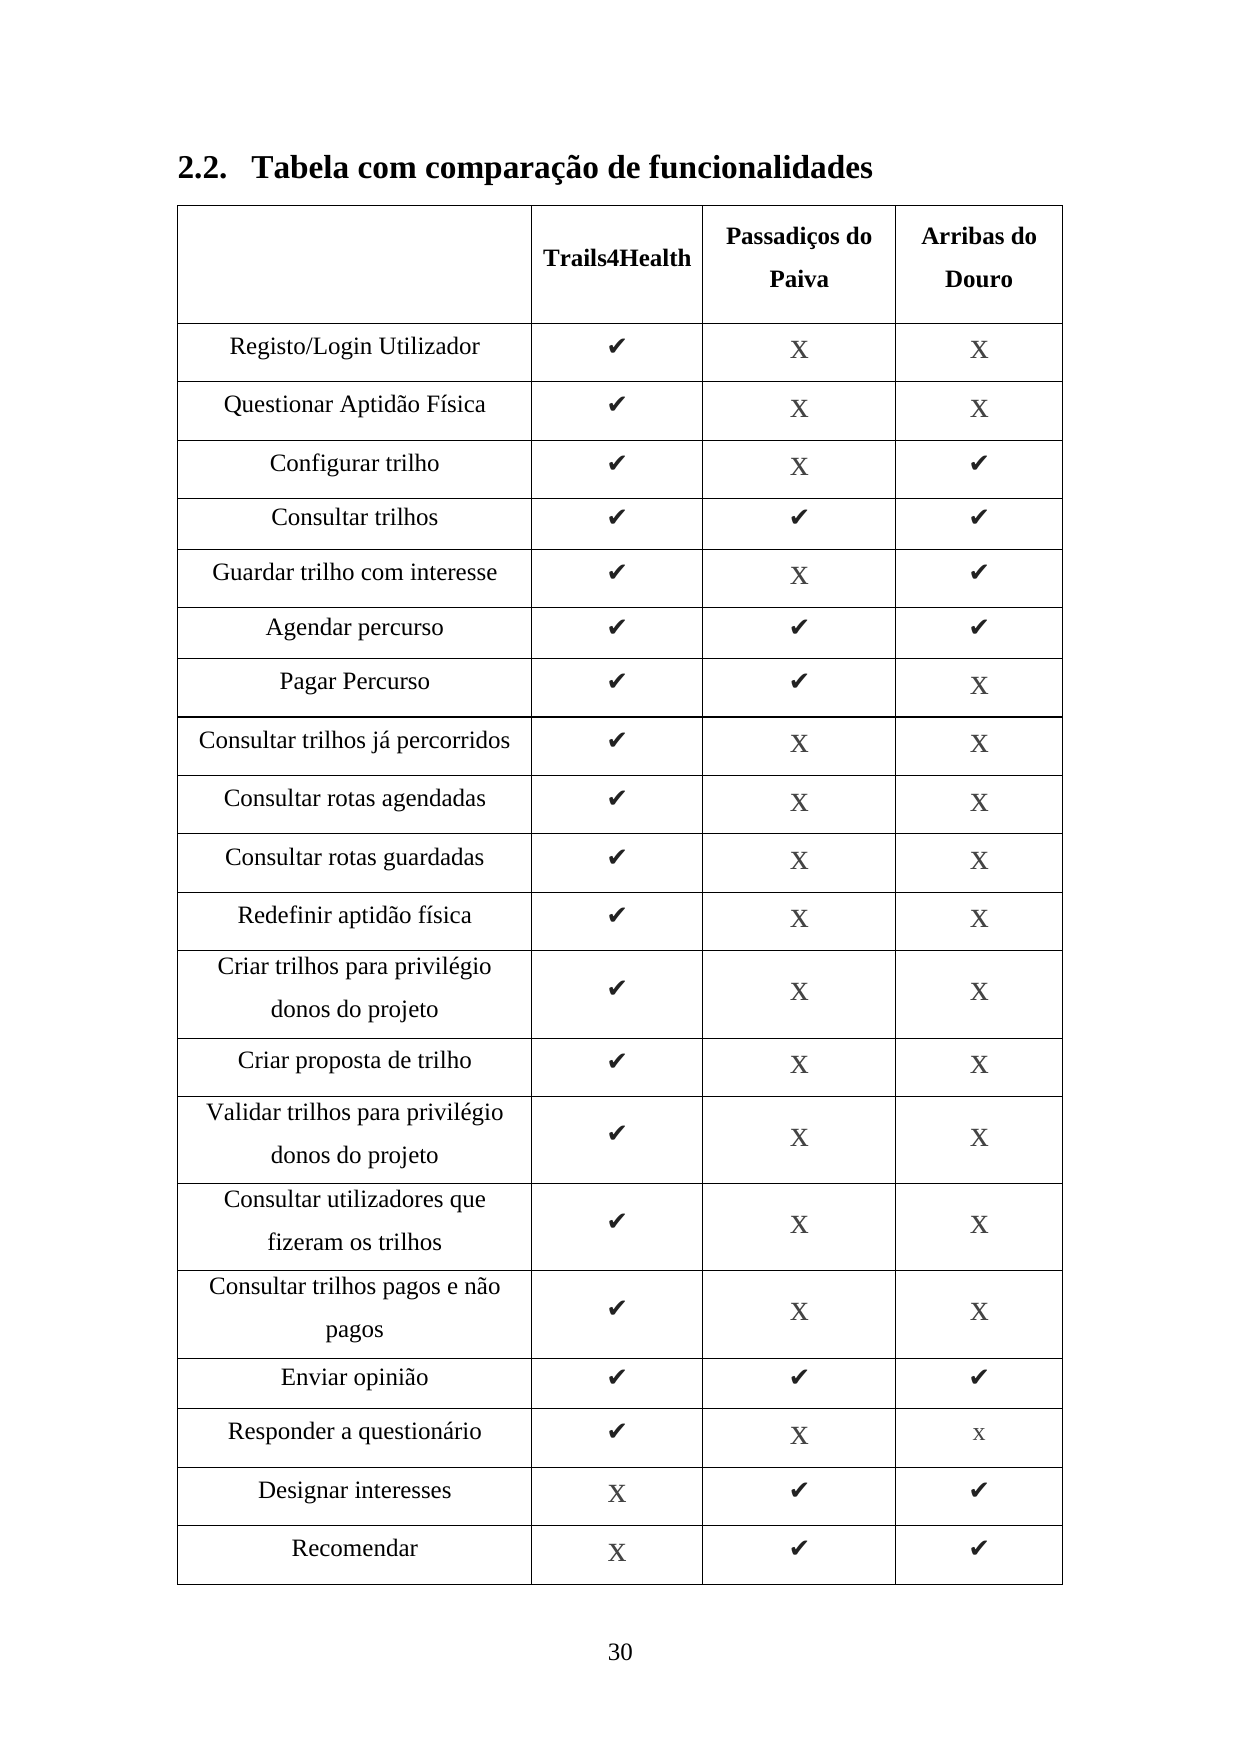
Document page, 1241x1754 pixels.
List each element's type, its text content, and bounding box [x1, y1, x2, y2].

table_cell ✔ [703, 1359, 895, 1408]
table_cell x [896, 718, 1062, 775]
table_cell Criar trilhos para privilégio donos do projeto [178, 951, 531, 1037]
table_cell Guardar trilho com interesse [178, 550, 531, 607]
table_cell ✔ [703, 1526, 895, 1583]
table_cell ✔ [532, 382, 702, 439]
table_cell x [896, 324, 1062, 381]
table_cell x [703, 324, 895, 381]
table_cell ✔ [532, 1409, 702, 1467]
table_cell Enviar opinião [178, 1359, 531, 1408]
table_cell ✔ [896, 499, 1062, 549]
table_header Passadiços do Paiva [703, 206, 895, 323]
table_cell Registo/Login Utilizador [178, 324, 531, 381]
table_cell ✔ [703, 659, 895, 716]
table_cell x [896, 1271, 1062, 1357]
table_cell x [703, 718, 895, 775]
table_cell ✔ [532, 1359, 702, 1408]
table_cell ✔ [532, 1271, 702, 1357]
table_cell Redefinir aptidão física [178, 893, 531, 950]
table_cell x [703, 1271, 895, 1357]
table_cell x [896, 1184, 1062, 1270]
table_cell x [703, 441, 895, 498]
table_cell x [896, 951, 1062, 1037]
table_cell Pagar Percurso [178, 659, 531, 716]
table_header [178, 206, 531, 323]
table_cell ✔ [532, 718, 702, 775]
table_cell x [703, 382, 895, 439]
table_cell x [703, 1409, 895, 1467]
table_header Arribas do Douro [896, 206, 1062, 323]
table_cell Consultar trilhos pagos e não pagos [178, 1271, 531, 1357]
table_cell x [532, 1526, 702, 1583]
table_cell x [896, 1409, 1062, 1467]
table_cell Configurar trilho [178, 441, 531, 498]
table_cell ✔ [896, 550, 1062, 607]
table_cell ✔ [532, 659, 702, 716]
table_cell x [896, 834, 1062, 892]
table_cell x [896, 1039, 1062, 1096]
table_cell x [896, 1097, 1062, 1183]
table_cell ✔ [532, 608, 702, 658]
table_cell Consultar rotas agendadas [178, 776, 531, 833]
table_cell ✔ [703, 1468, 895, 1525]
table_cell Validar trilhos para privilégio donos do projeto [178, 1097, 531, 1183]
table_cell ✔ [896, 441, 1062, 498]
table_cell ✔ [896, 608, 1062, 658]
table_cell ✔ [532, 951, 702, 1037]
table_cell x [703, 550, 895, 607]
table_cell x [896, 659, 1062, 716]
subtitle Tabela com comparação de funcionalidades [177, 148, 1063, 186]
table_cell Recomendar [178, 1526, 531, 1583]
table_cell x [896, 776, 1062, 833]
table_cell Responder a questionário [178, 1409, 531, 1467]
table_cell ✔ [532, 499, 702, 549]
table_cell ✔ [532, 324, 702, 381]
table_cell ✔ [532, 1097, 702, 1183]
table_cell Consultar utilizadores que fizeram os trilhos [178, 1184, 531, 1270]
table_cell ✔ [532, 1184, 702, 1270]
table_cell x [703, 1097, 895, 1183]
table_cell Criar proposta de trilho [178, 1039, 531, 1096]
table_cell Consultar rotas guardadas [178, 834, 531, 892]
table_cell ✔ [703, 499, 895, 549]
table_cell ✔ [532, 1039, 702, 1096]
table_cell x [703, 1184, 895, 1270]
table_cell Agendar percurso [178, 608, 531, 658]
table_cell ✔ [896, 1359, 1062, 1408]
table_cell x [703, 951, 895, 1037]
table_cell ✔ [532, 893, 702, 950]
table_cell Designar interesses [178, 1468, 531, 1525]
table_cell x [703, 893, 895, 950]
table_cell Consultar trilhos [178, 499, 531, 549]
table_cell ✔ [896, 1468, 1062, 1525]
table_header Trails4Health [532, 206, 702, 323]
table_cell x [703, 834, 895, 892]
table_cell ✔ [532, 834, 702, 892]
table_cell Questionar Aptidão Física [178, 382, 531, 439]
table_cell ✔ [532, 550, 702, 607]
table_cell x [896, 893, 1062, 950]
table_cell ✔ [896, 1526, 1062, 1583]
table_cell x [703, 776, 895, 833]
table_cell ✔ [703, 608, 895, 658]
table_cell x [703, 1039, 895, 1096]
table_cell ✔ [532, 776, 702, 833]
table_cell ✔ [532, 441, 702, 498]
table_cell Consultar trilhos já percorridos [178, 718, 531, 775]
table_cell x [532, 1468, 702, 1525]
table_cell x [896, 382, 1062, 439]
